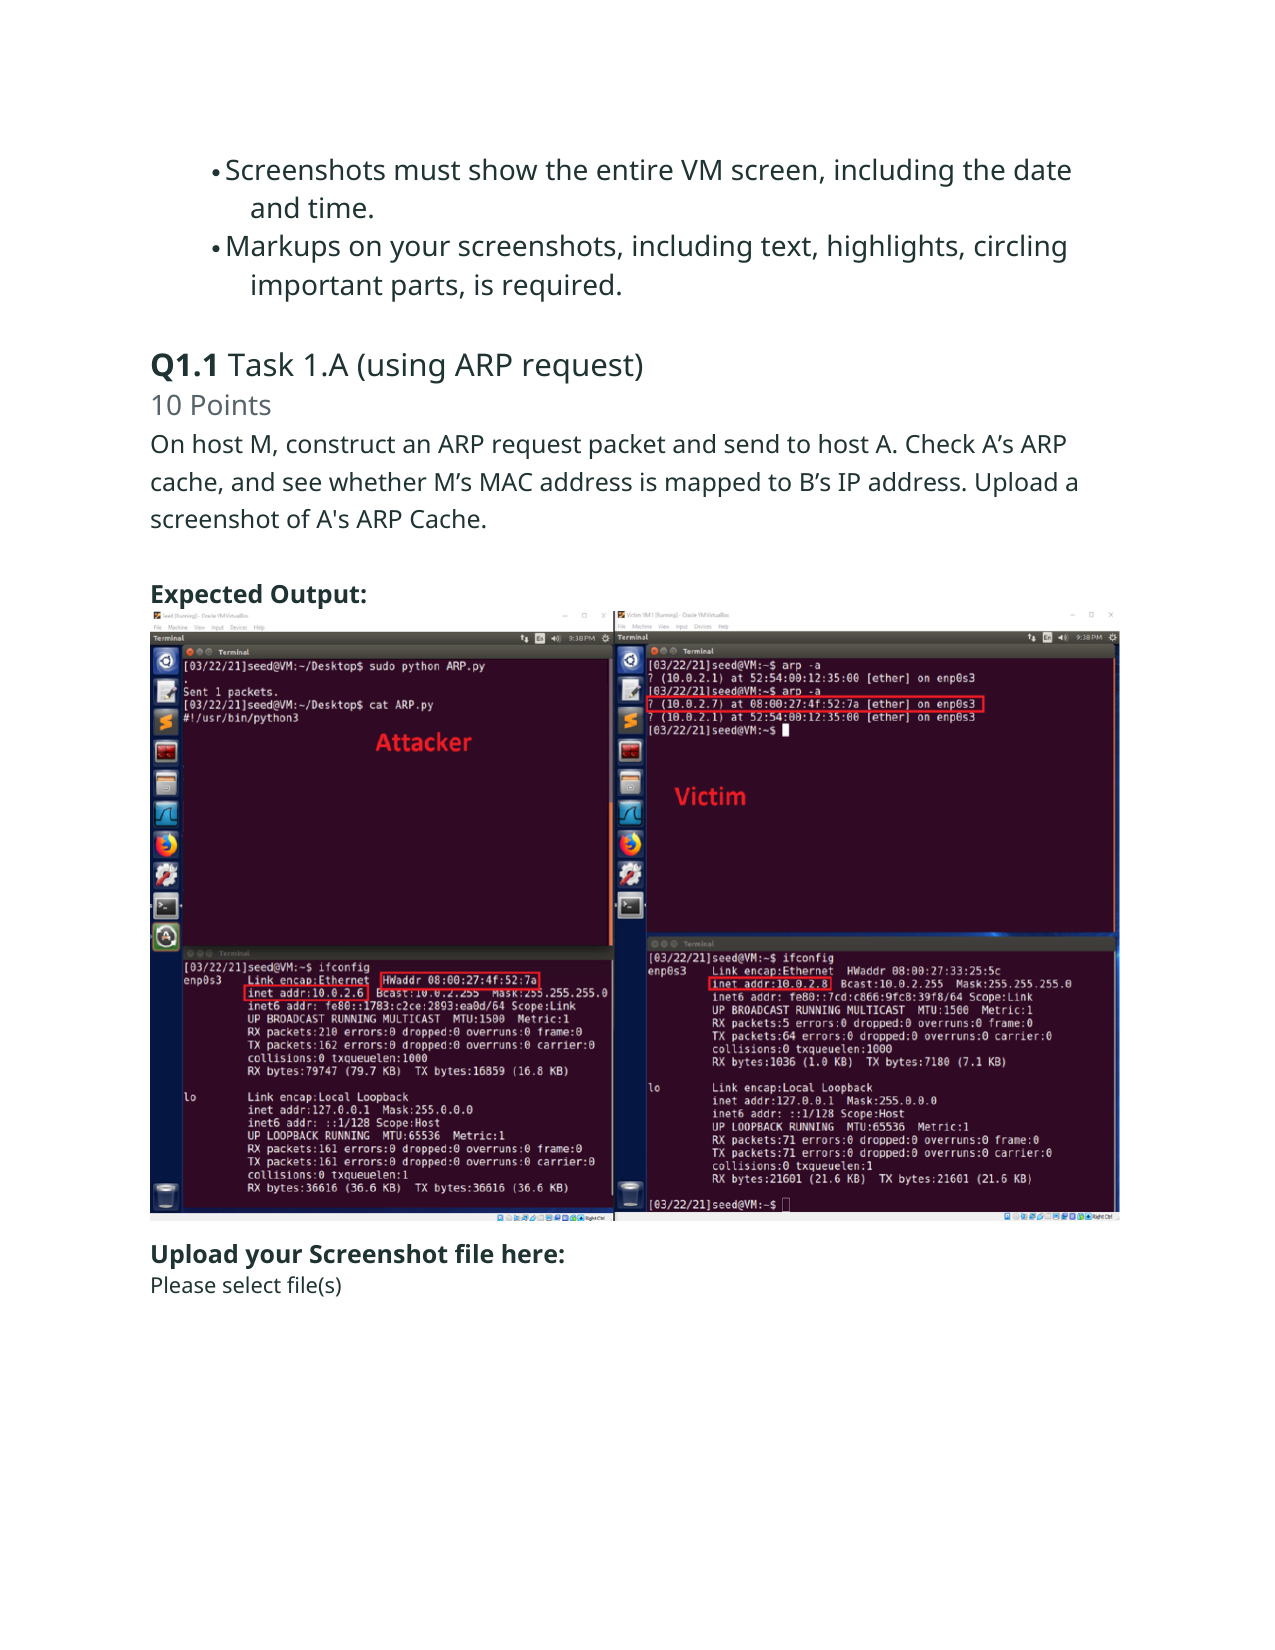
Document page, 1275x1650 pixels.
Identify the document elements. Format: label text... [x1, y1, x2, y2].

text On host M, construct an ARP request packet and send to host A. Check A’s ARP cache, and see whether M’s MAC address is mapped to B’s IP address. Upload a screenshot of A's ARP Cache. [150, 424, 1125, 536]
list Screenshots must show the entire VM screen, including the date and time. [212, 150, 1125, 227]
picture [150, 611, 1125, 1233]
text Upload your Screenshot file here: [150, 1233, 1125, 1271]
text Q1.1 Task 1.A (using ARP request) [150, 342, 1125, 385]
text Expected Output: [150, 574, 1125, 611]
list Markups on your screenshots, including text, highlights, circling important parts, is required. [212, 227, 1125, 303]
text 10 Points [150, 385, 1125, 424]
text Please select file(s) [150, 1271, 1125, 1300]
